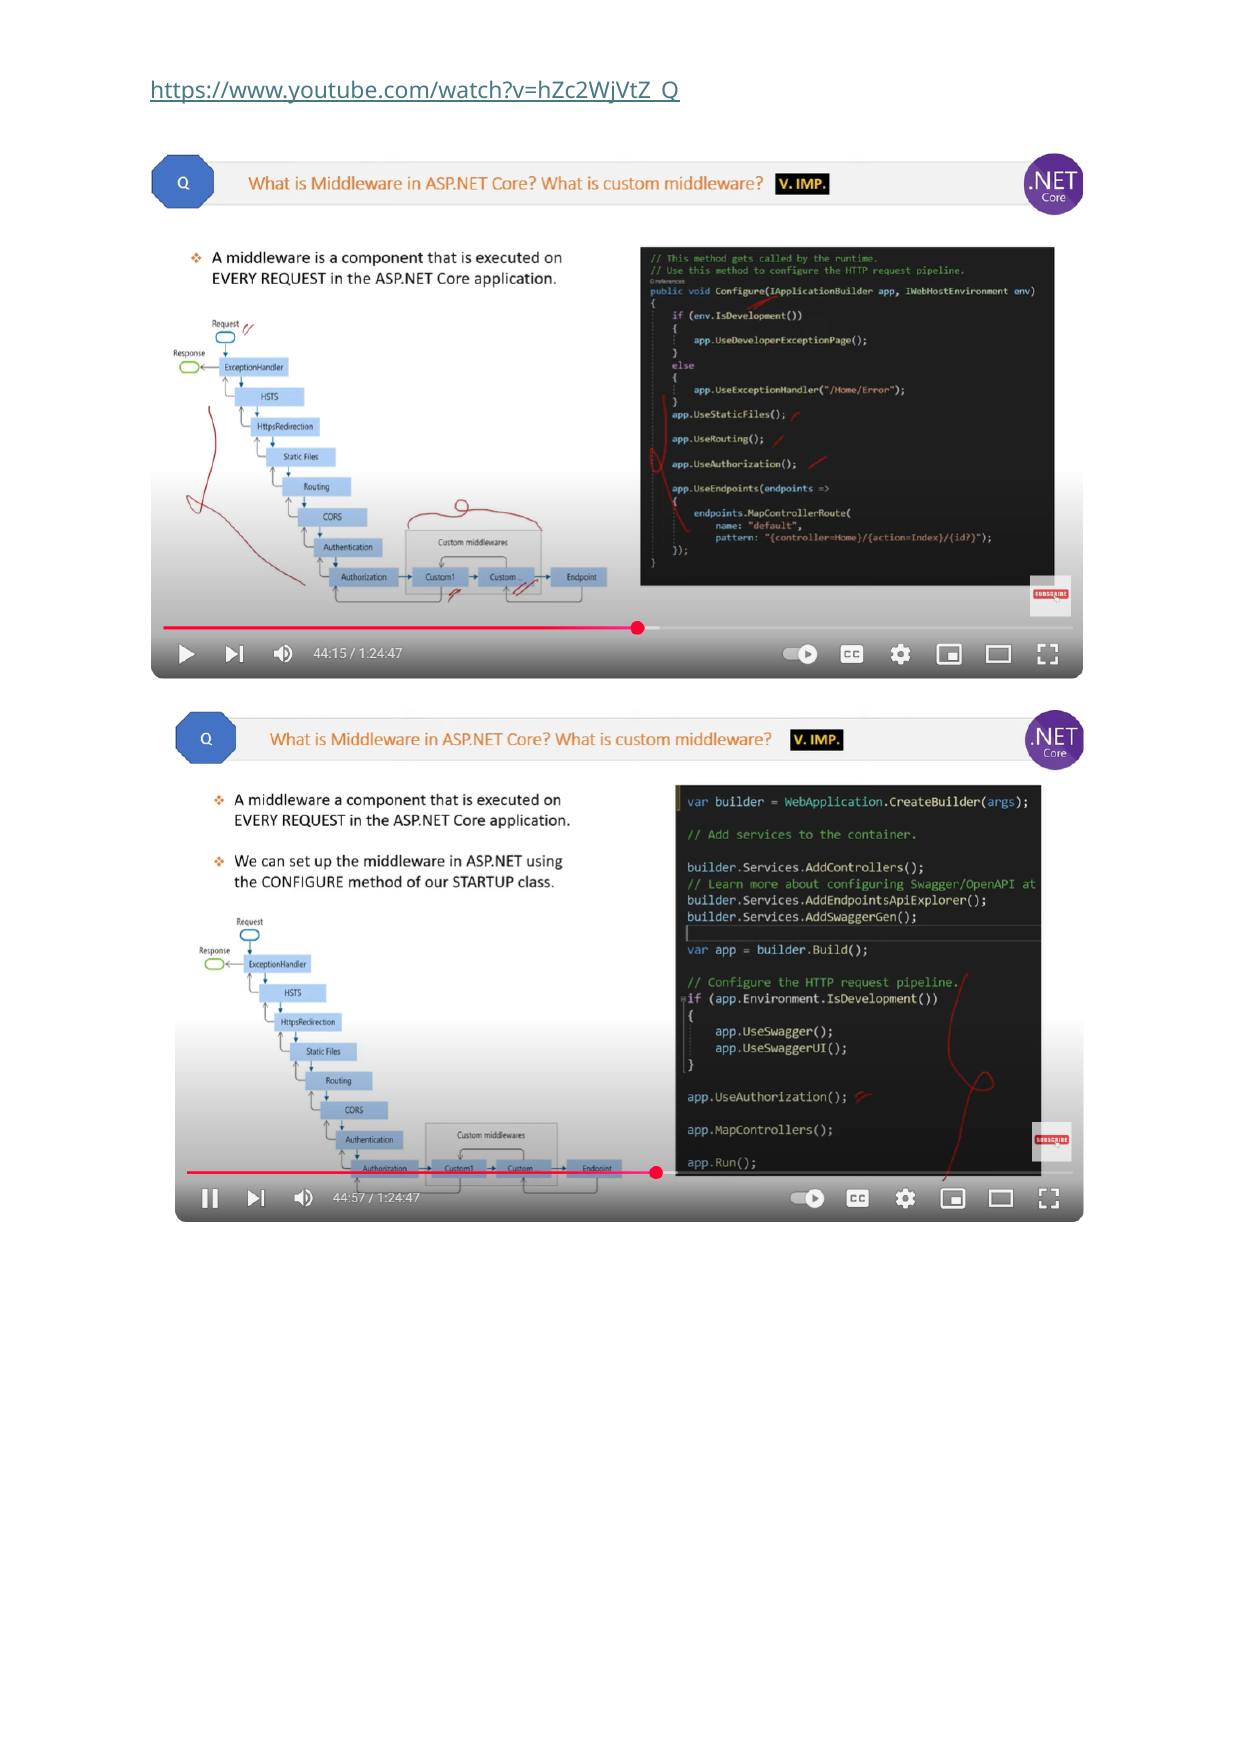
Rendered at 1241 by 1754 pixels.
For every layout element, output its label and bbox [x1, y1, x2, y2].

picture [150, 150, 1091, 679]
picture [150, 698, 1091, 1225]
